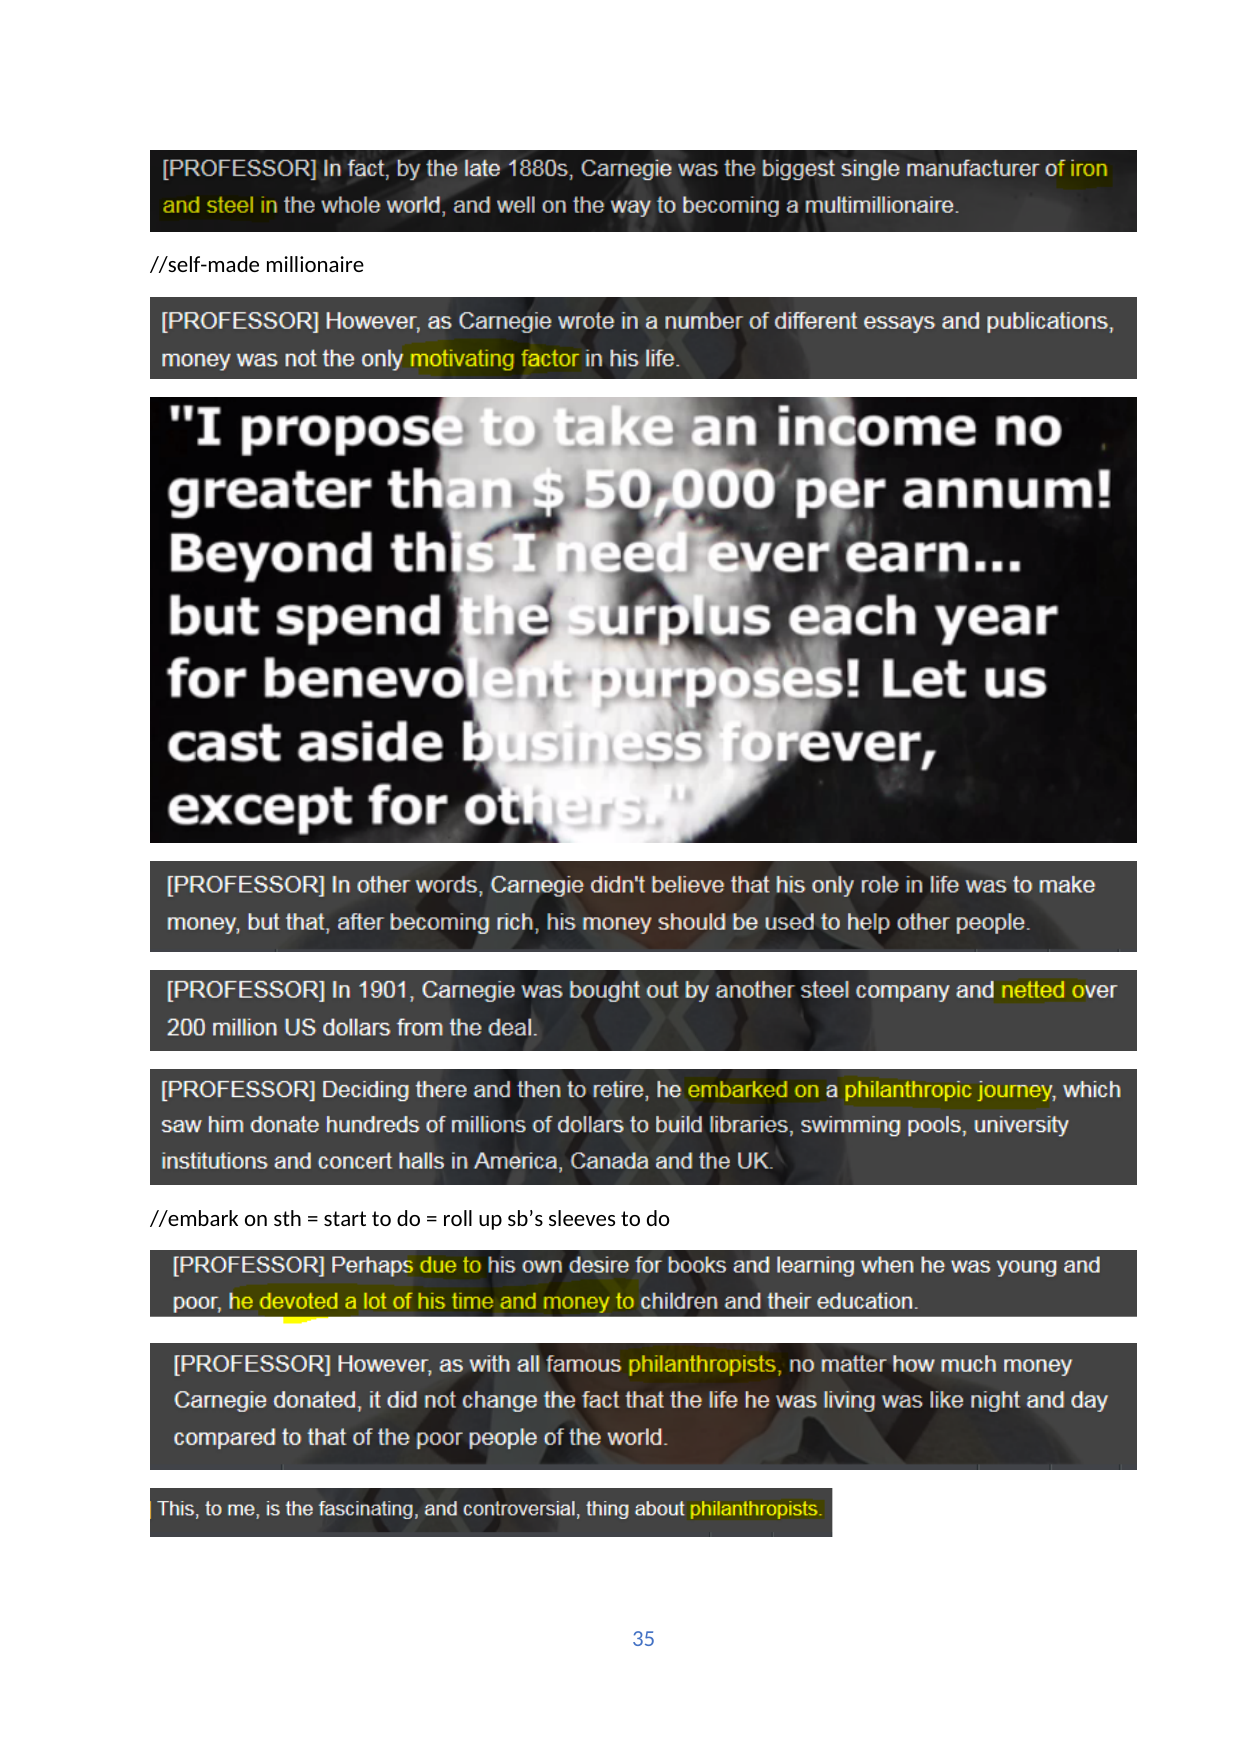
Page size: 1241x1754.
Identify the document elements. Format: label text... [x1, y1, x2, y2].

picture [150, 150, 1137, 232]
picture [150, 1343, 1137, 1470]
picture [150, 397, 1137, 843]
picture [150, 861, 1137, 952]
picture [150, 1069, 1137, 1185]
text //self-made millionaire [150, 251, 1137, 279]
picture [150, 1250, 1137, 1325]
picture [150, 297, 1137, 379]
picture [150, 1488, 833, 1537]
text //embark on sth = start to do = roll up sb’s sleeves to do [150, 1204, 1137, 1232]
picture [150, 970, 1137, 1051]
